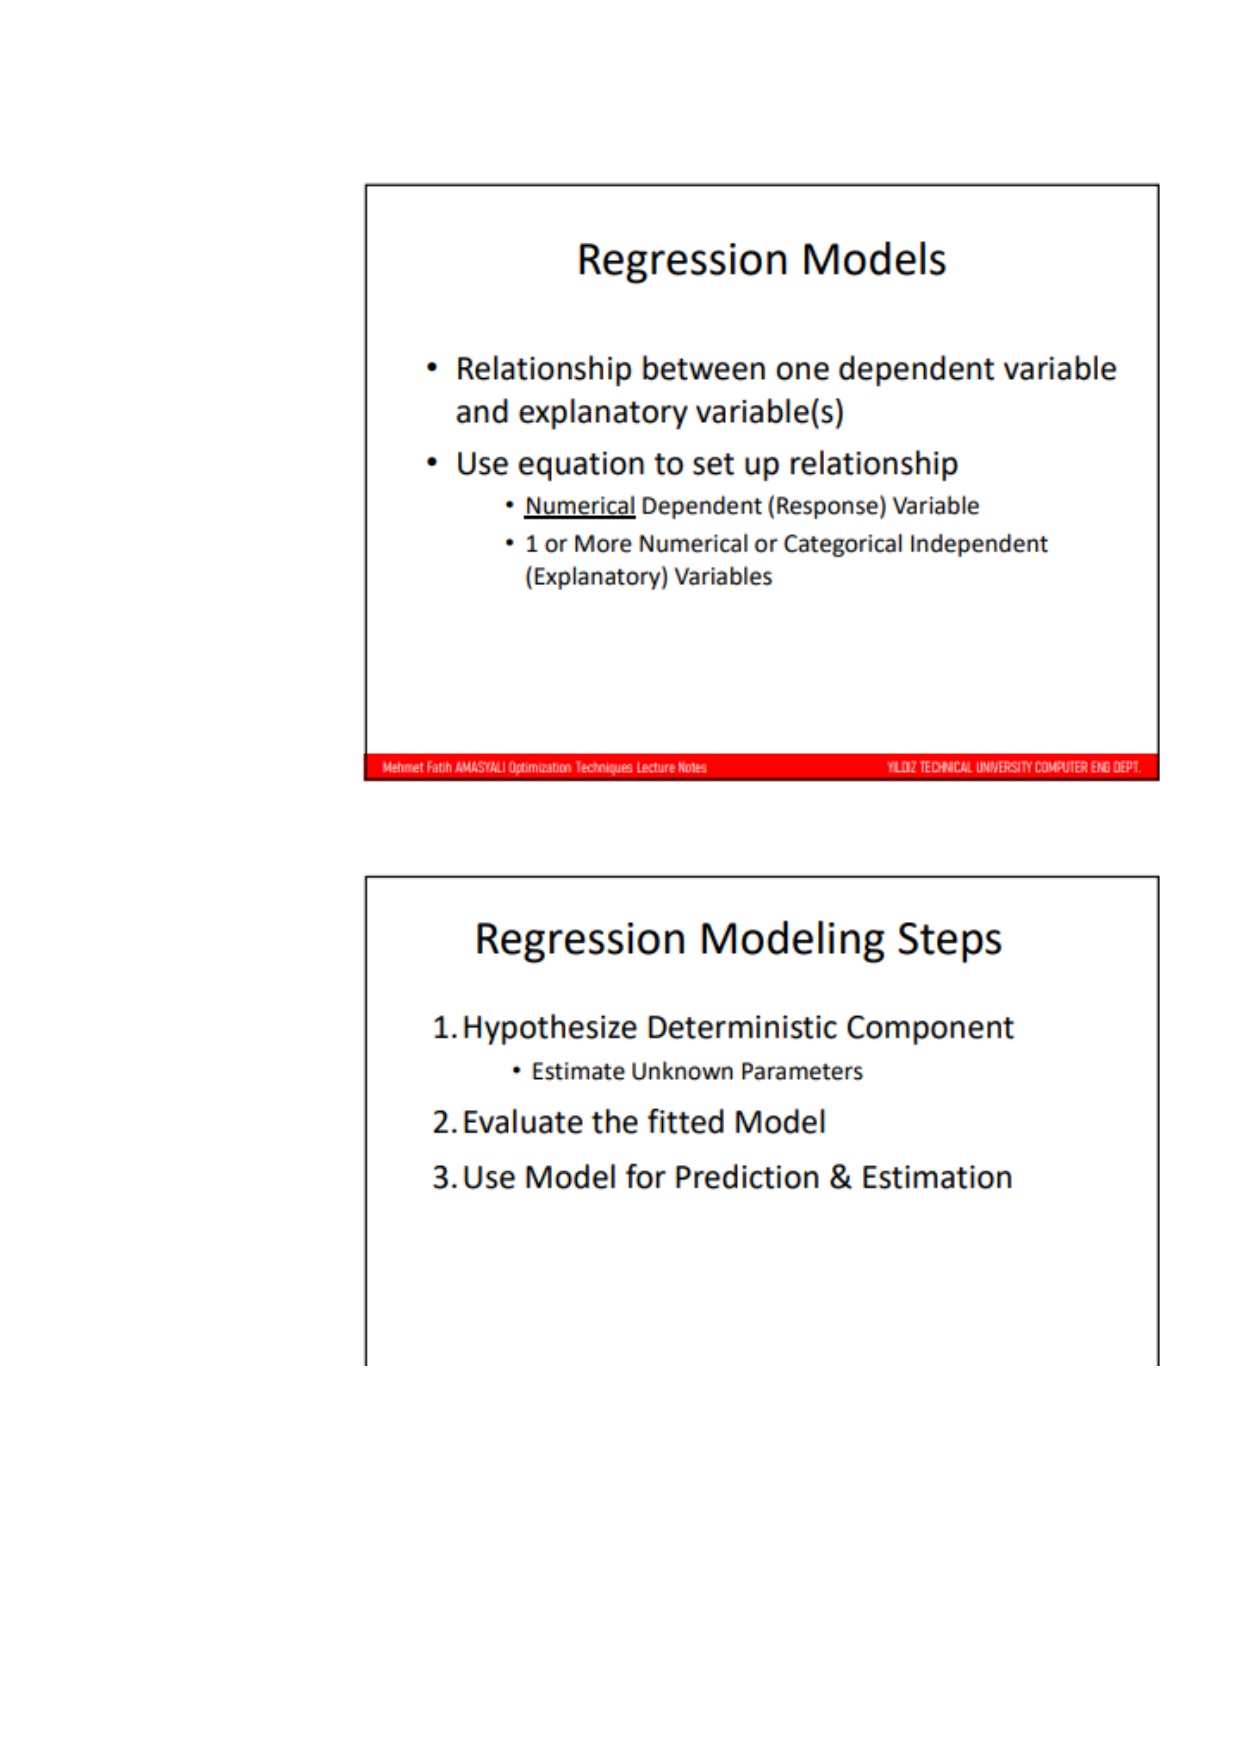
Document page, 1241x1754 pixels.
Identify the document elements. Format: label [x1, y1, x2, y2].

picture [221, 147, 1191, 1366]
